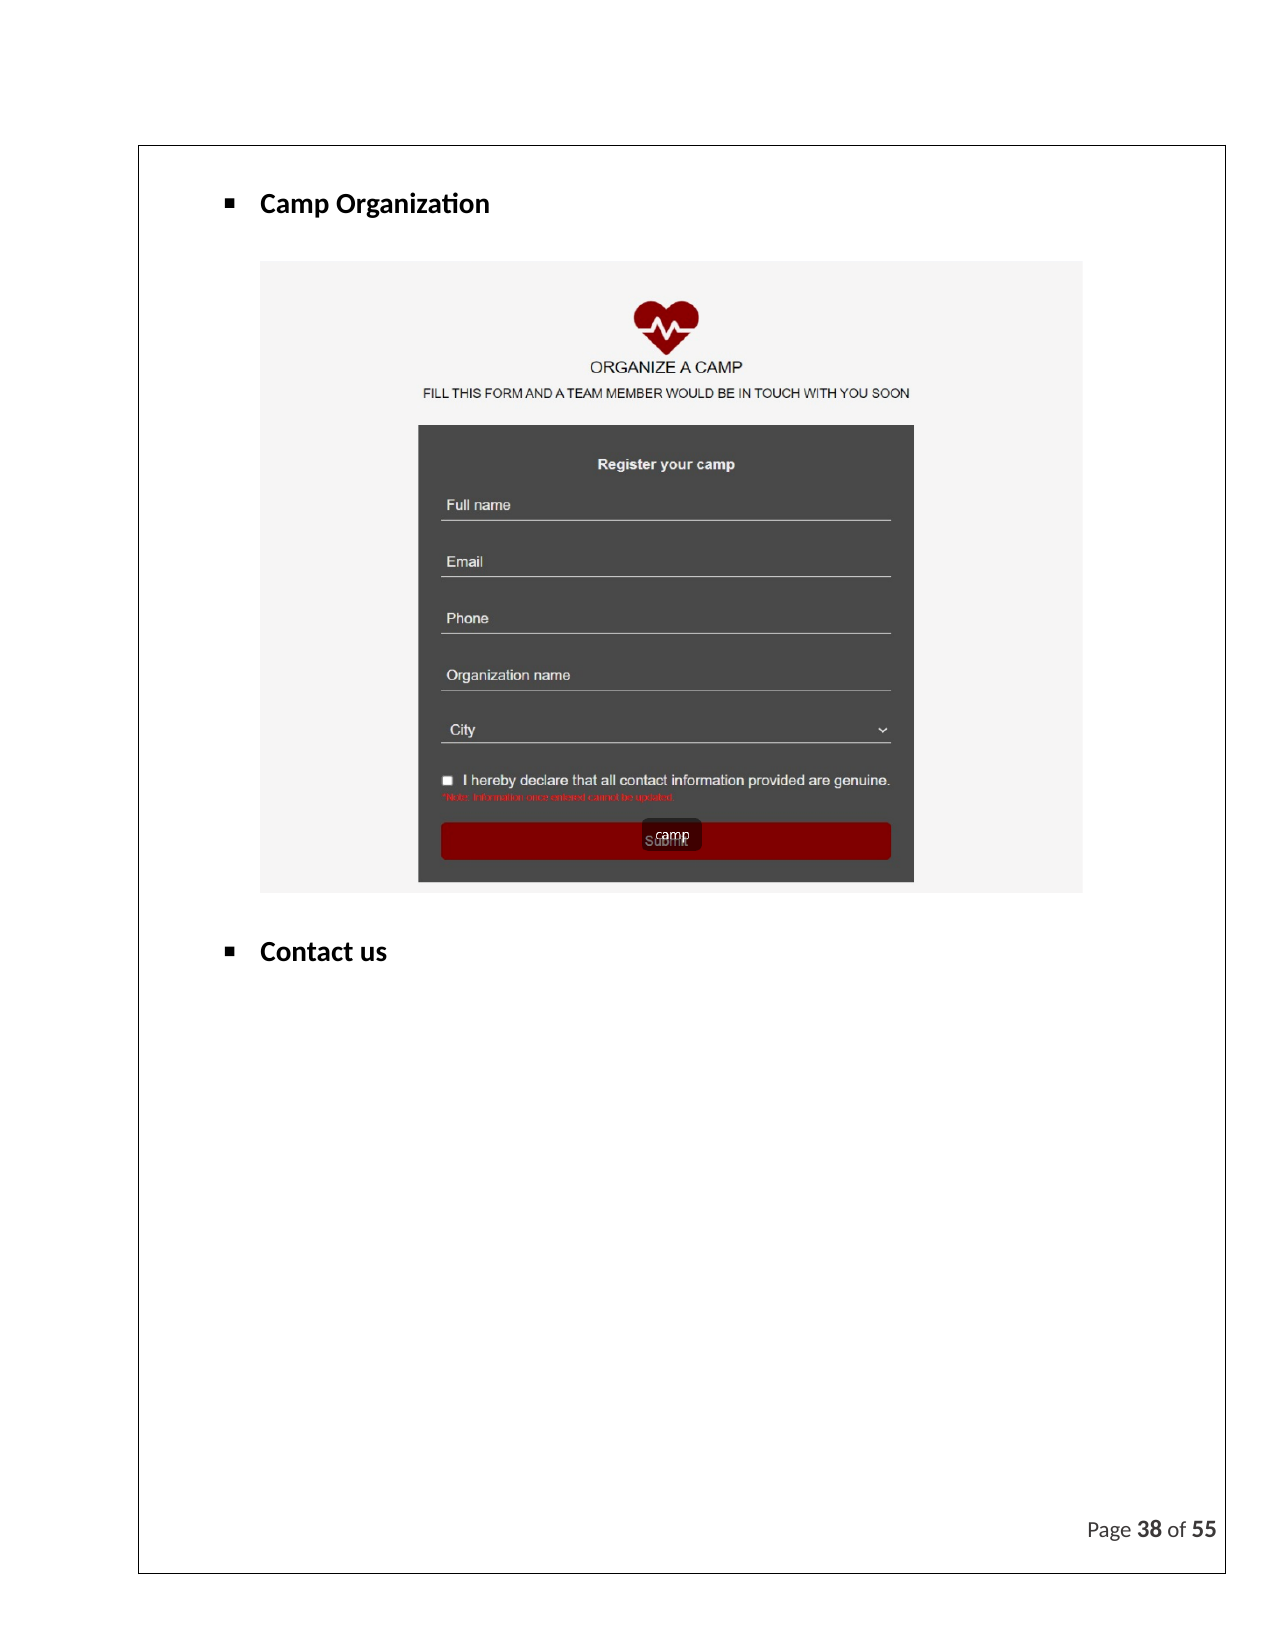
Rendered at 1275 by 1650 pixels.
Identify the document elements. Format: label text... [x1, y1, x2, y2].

picture [260, 261, 1083, 893]
list Camp Organization [223, 185, 1217, 221]
list Contact us [223, 933, 1217, 969]
